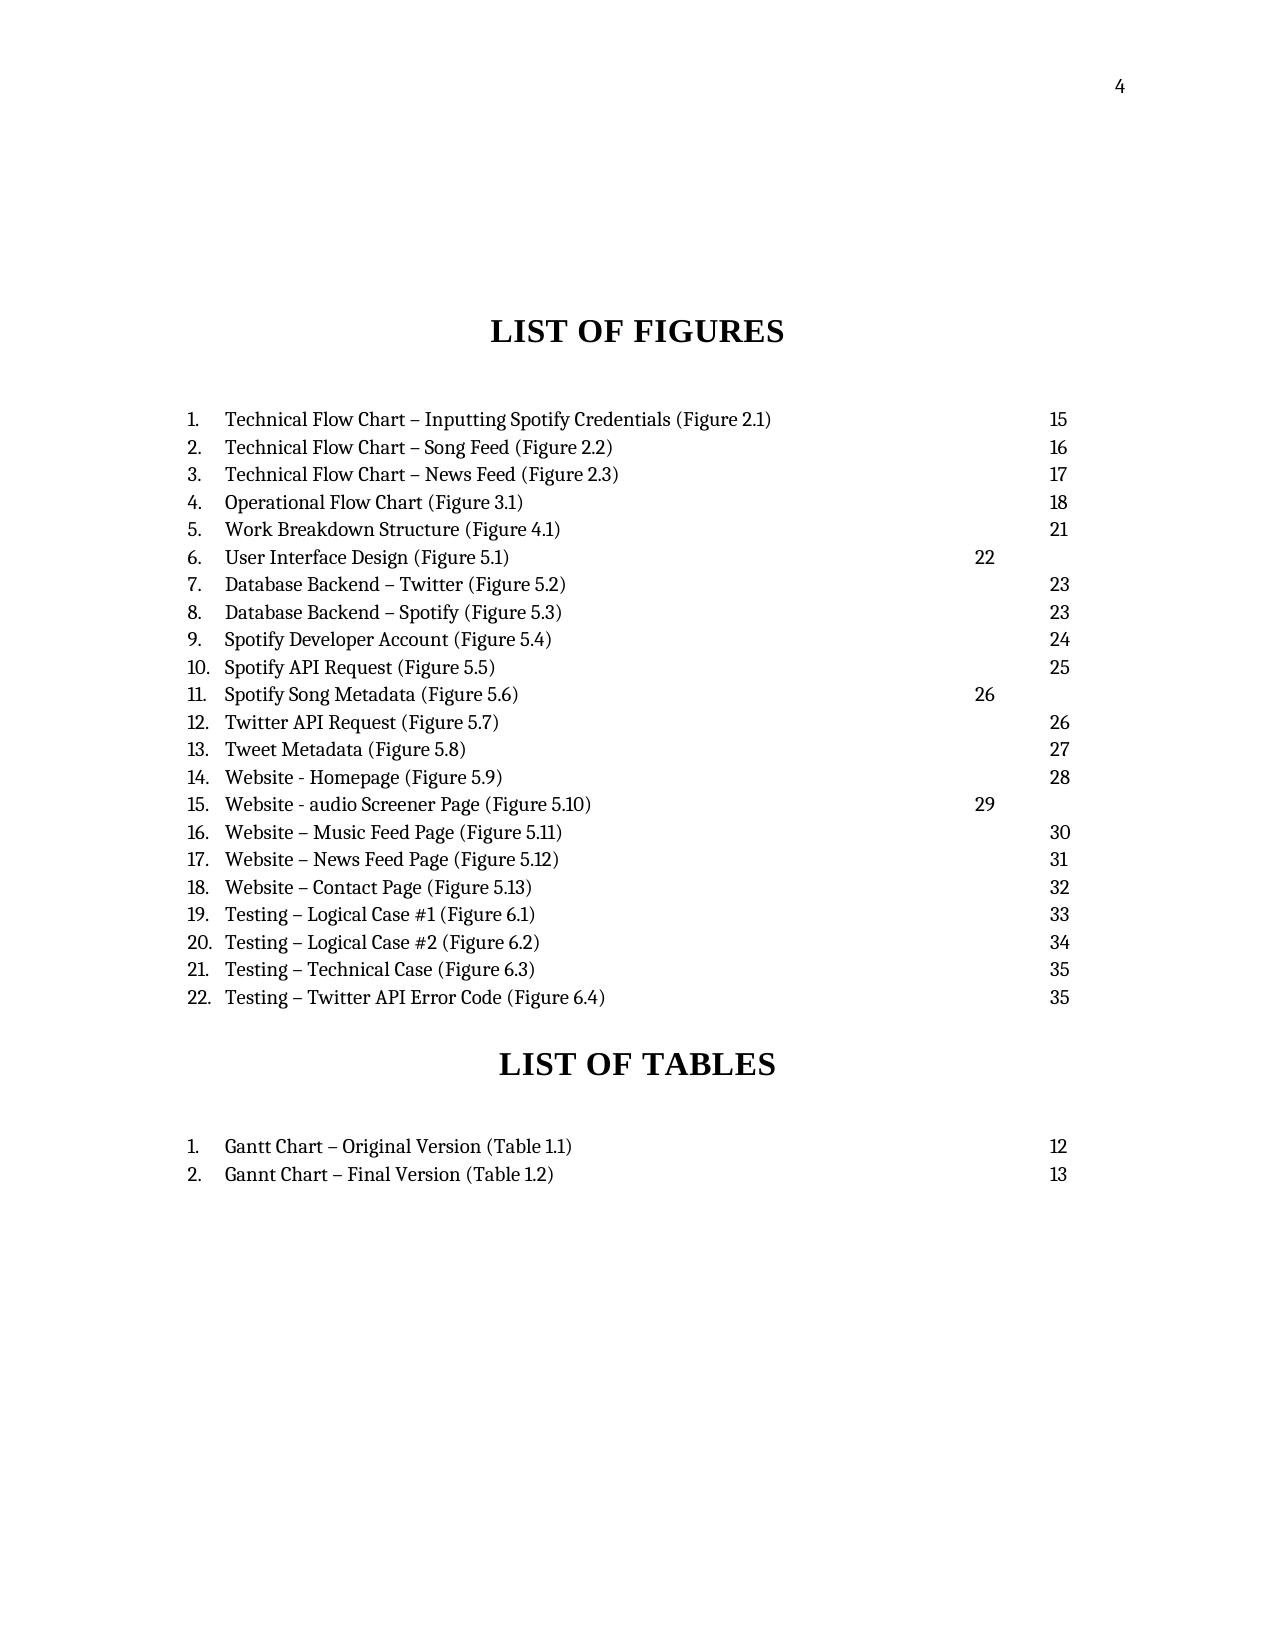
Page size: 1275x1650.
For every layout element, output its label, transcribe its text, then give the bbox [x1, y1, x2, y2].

list Website - audio Screener Page (Figure 5.10) 29 [187, 793, 1125, 817]
list Gantt Chart – Original Version (Table 1.1) 12 [187, 1135, 1125, 1159]
list Work Breakdown Structure (Figure 4.1) 21 [187, 518, 1125, 542]
subtitle LIST OF FIGURES [150, 311, 1125, 350]
subtitle LIST OF TABLES [150, 1044, 1125, 1082]
list Technical Flow Chart – News Feed (Figure 2.3) 17 [187, 463, 1125, 487]
list Testing – Twitter API Error Code (Figure 6.4) 35 [187, 985, 1125, 1009]
list Twitter API Request (Figure 5.7) 26 [187, 710, 1125, 734]
list Gannt Chart – Final Version (Table 1.2) 13 [187, 1162, 1125, 1186]
list Database Backend – Twitter (Figure 5.2) 23 [187, 573, 1125, 597]
list Testing – Logical Case #2 (Figure 6.2) 34 [187, 930, 1125, 954]
list Spotify Developer Account (Figure 5.4) 24 [187, 628, 1125, 652]
list Website – Contact Page (Figure 5.13) 32 [187, 875, 1125, 899]
list User Interface Design (Figure 5.1) 22 [187, 545, 1125, 569]
list Technical Flow Chart – Song Feed (Figure 2.2) 16 [187, 435, 1125, 459]
list Website - Homepage (Figure 5.9) 28 [187, 765, 1125, 789]
list Technical Flow Chart – Inputting Spotify Credentials (Figure 2.1) 15 [187, 408, 1125, 432]
list Testing – Logical Case #1 (Figure 6.1) 33 [187, 903, 1125, 927]
list Operational Flow Chart (Figure 3.1) 18 [187, 490, 1125, 514]
list Spotify Song Metadata (Figure 5.6) 26 [187, 683, 1125, 707]
list Testing – Technical Case (Figure 6.3) 35 [187, 958, 1125, 982]
list Website – Music Feed Page (Figure 5.11) 30 [187, 820, 1125, 844]
list Website – News Feed Page (Figure 5.12) 31 [187, 848, 1125, 872]
list Spotify API Request (Figure 5.5) 25 [187, 655, 1125, 679]
list Tweet Metadata (Figure 5.8) 27 [187, 738, 1125, 762]
list Database Backend – Spotify (Figure 5.3) 23 [187, 600, 1125, 624]
